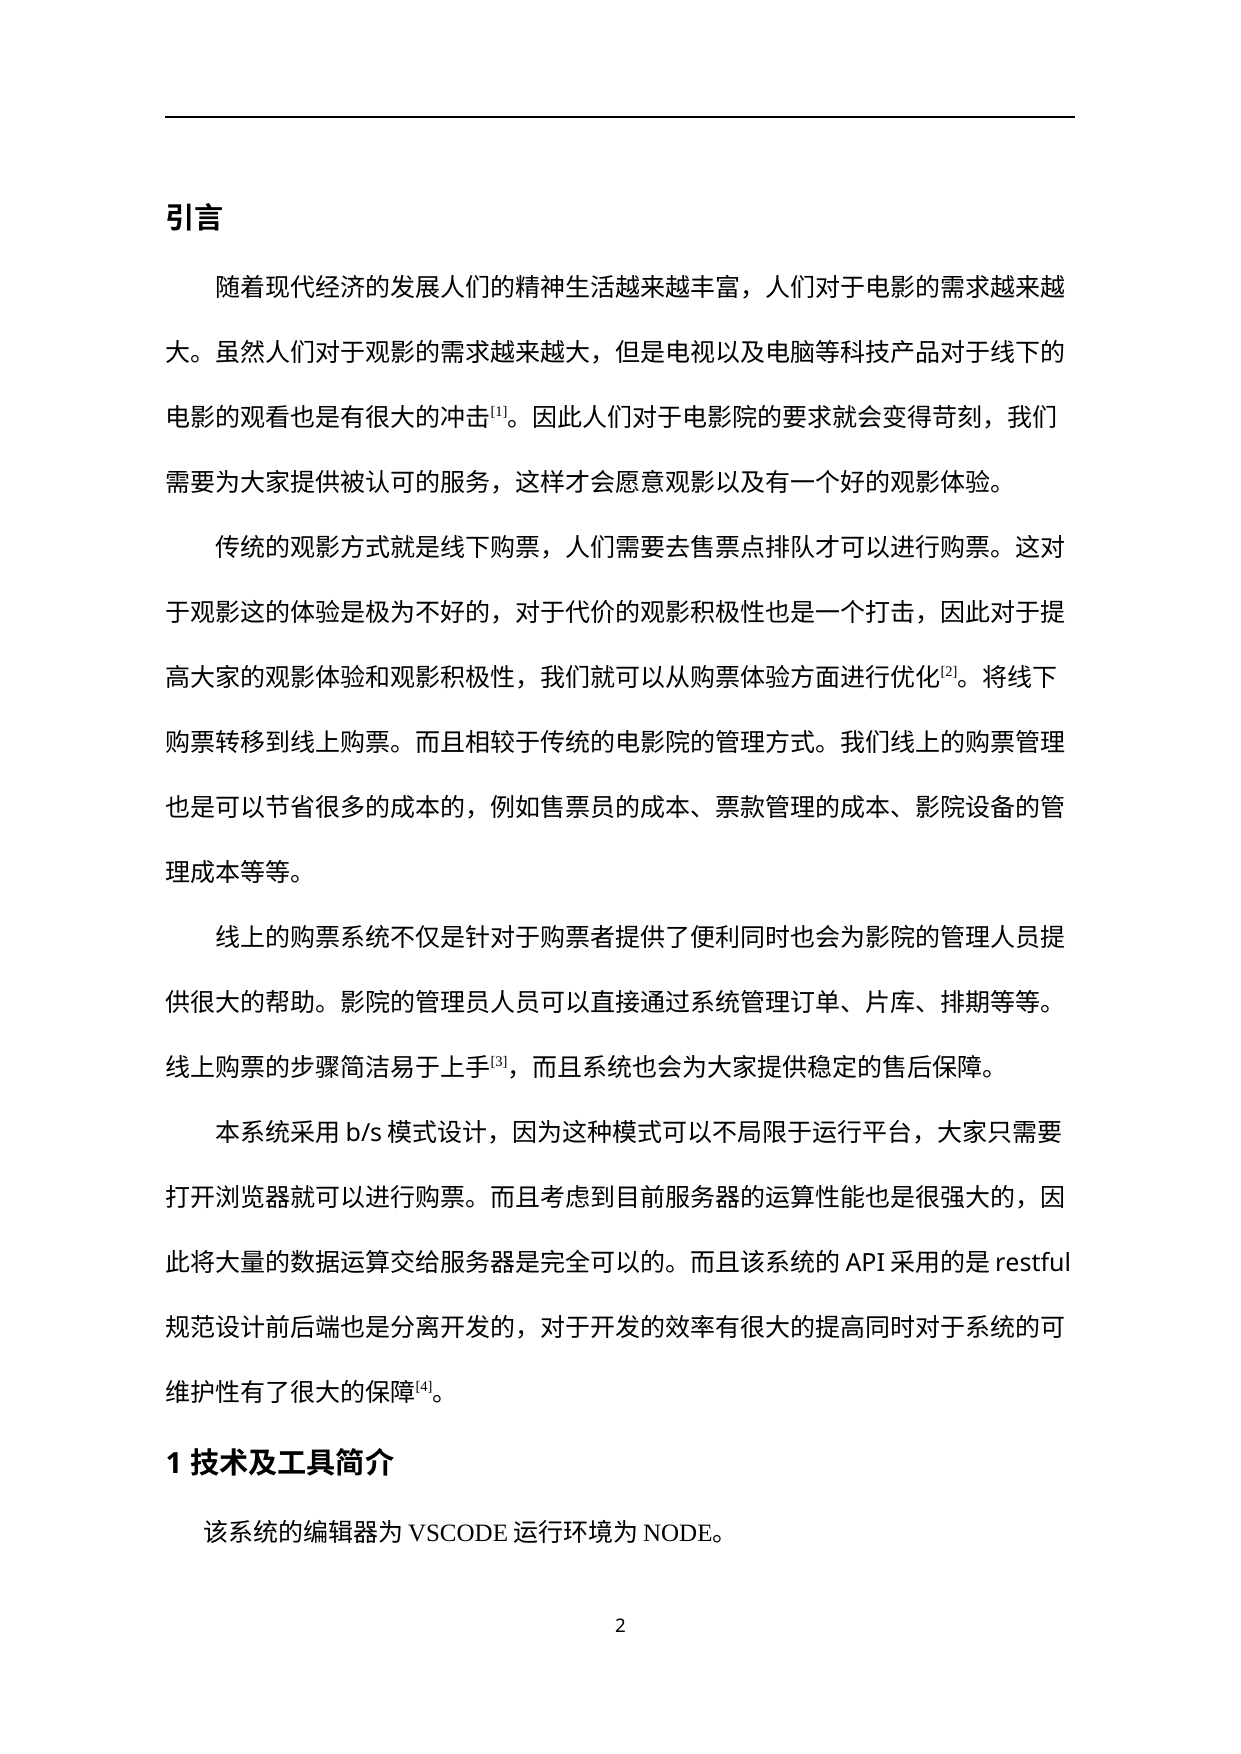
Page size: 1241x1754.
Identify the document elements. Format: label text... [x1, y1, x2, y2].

subtitle 1 技术及工具简介 [165, 1439, 1075, 1482]
text 线上的购票系统不仅是针对于购票者提供了便利同时也会为影院的管理人员提供很大的帮助。影院的管理员人员可以直接通过系统管理订单、片库、排期等等。线上购票的步骤简洁易于上手[3]，而且系统也会为大家提供稳定的售后保障。 [165, 903, 1075, 1098]
text 随着现代经济的发展人们的精神生活越来越丰富，人们对于电影的需求越来越大。虽然人们对于观影的需求越来越大，但是电视以及电脑等科技产品对于线下的电影的观看也是有很大的冲击[1]。因此人们对于电影院的要求就会变得苛刻，我们需要为大家提供被认可的服务，这样才会愿意观影以及有一个好的观影体验。 [165, 253, 1075, 513]
subtitle 引言 [165, 194, 1075, 237]
text 传统的观影方式就是线下购票，人们需要去售票点排队才可以进行购票。这对于观影这的体验是极为不好的，对于代价的观影积极性也是一个打击，因此对于提高大家的观影体验和观影积极性，我们就可以从购票体验方面进行优化[2]。将线下购票转移到线上购票。而且相较于传统的电影院的管理方式。我们线上的购票管理也是可以节省很多的成本的，例如售票员的成本、票款管理的成本、影院设备的管理成本等等。 [165, 513, 1075, 903]
text 该系统的编辑器为VSCODE运行环境为NODE。 [165, 1498, 1075, 1563]
text 本系统采用b/s模式设计，因为这种模式可以不局限于运行平台，大家只需要打开浏览器就可以进行购票。而且考虑到目前服务器的运算性能也是很强大的，因此将大量的数据运算交给服务器是完全可以的。而且该系统的API采用的是restful规范设计前后端也是分离开发的，对于开发的效率有很大的提高同时对于系统的可维护性有了很大的保障[4]。 [165, 1098, 1075, 1423]
